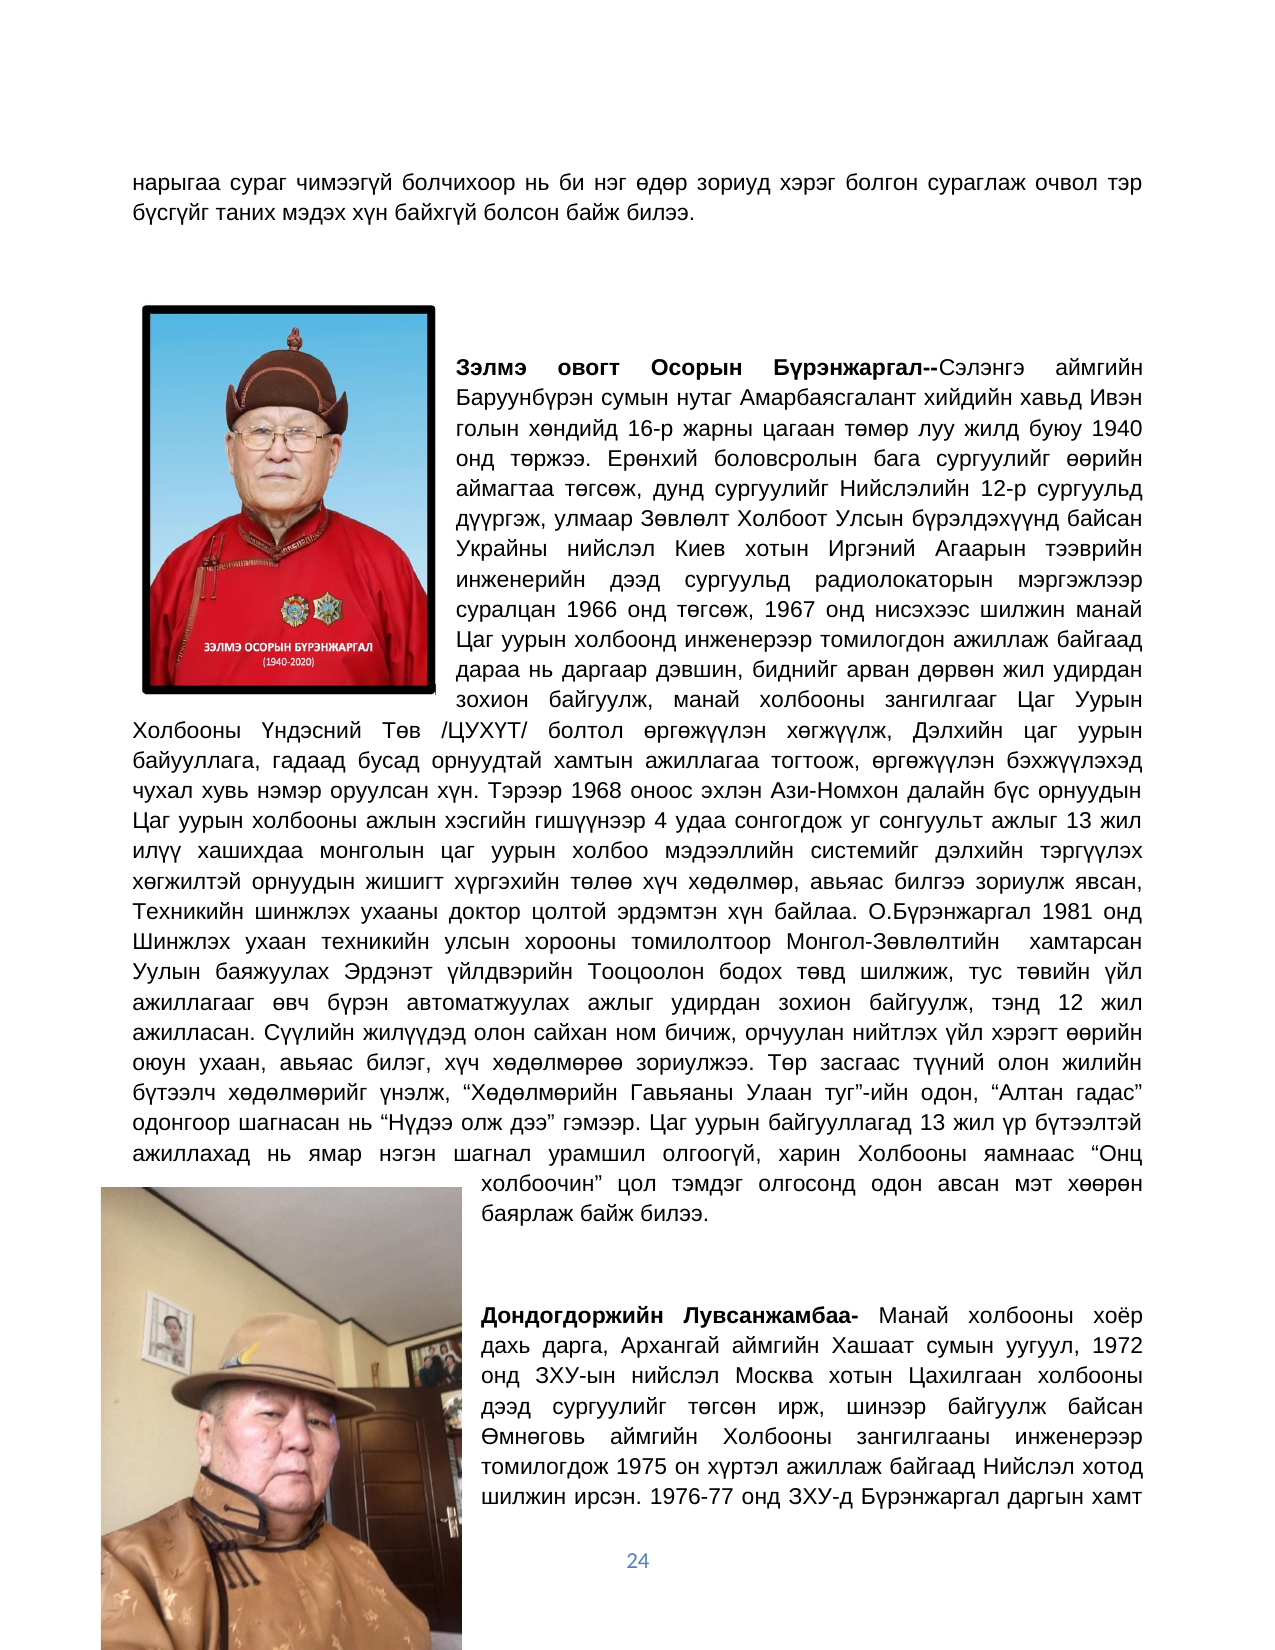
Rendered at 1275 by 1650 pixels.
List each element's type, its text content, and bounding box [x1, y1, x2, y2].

picture [140, 303, 437, 696]
picture [99, 1187, 462, 1647]
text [132, 169, 1143, 225]
text Зэлмэ овогт Осорын Бүрэнжаргал--Сэлэнгэ аймгийн Баруунбүрэн сумын нутаг Амарбаясгалант хийдийн хавьд Ивэн голын хөндийд 16-р жарны цагаан төмөр луу жилд буюу 1940 онд төржээ. Ерөнхий боловсролын бага сургуулийг өөрийн аймагтаа төгсөж, дунд сургуулийг Нийслэлийн 12-р сургуульд дүүргэж, улмаар Зөвлөлт Холбоот Улсын бүрэлдэхүүнд байсан Украйны нийслэл Киев хотын Иргэний Агаарын тээврийн инженерийн дээд сургуульд радиолокаторын мэргэжлээр суралцан 1966 онд төгсөж, 1967 онд нисэхээс шилжин манай Цаг уурын холбоонд инженерээр томилогдон ажиллаж байгаад дараа нь даргаар дэвшин, биднийг арван дөрвөн жил удирдан зохион байгуулж, манай холбооны зангилгааг Цаг Уурын Холбооны Үндэсний Төв /ЦУХҮТ/ болтол өргөжүүлэн хөгжүүлж, Дэлхийн цаг уурын байууллага, гадаад бусад орнуудтай хамтын ажиллагаа тогтоож, өргөжүүлэн бэхжүүлэхэд чухал хувь нэмэр оруулсан хүн. Тэрээр 1968 оноос эхлэн Ази-Номхон далайн бүс орнуудын Цаг уурын холбооны ажлын хэсгийн гишүүнээр 4 удаа сонгогдож уг сонгуульт ажлыг 13 жил илүү хашихдаа монголын цаг уурын холбоо мэдээллийн системийг дэлхийн тэргүүлэх хөгжилтэй орнуудын жишигт хүргэхийн төлөө хүч хөдөлмөр, авьяас билгээ зориулж явсан, Техникийн шинжлэх ухааны доктор цолтой эрдэмтэн хүн байлаа. О.Бүрэнжаргал 1981 онд Шинжлэх ухаан техникийн улсын хорооны томилолтоор Монгол-Зөвлөлтийн хамтарсан Уулын баяжуулах Эрдэнэт үйлдвэрийн Тооцоолон бодох төвд шилжиж, тус төвийн үйл ажиллагааг өвч бүрэн автоматжуулах ажлыг удирдан зохион байгуулж, тэнд 12 жил ажилласан. Сүүлийн жилүүдэд олон сайхан ном бичиж, орчуулан нийтлэх үйл хэрэгт өөрийн оюун ухаан, авьяас билэг, хүч хөдөлмөрөө зориулжээ. Төр засгаас түүний олон жилийн бүтээлч хөдөлмөрийг үнэлж, “Хөдөлмөрийн Гавьяаны Улаан туг”-ийн одон, “Алтан гадас” одонгоор шагнасан нь “Нүдээ олж дээ” гэмээр. Цаг уурын байгууллагад 13 жил үр бүтээлтэй ажиллахад нь ямар нэгэн шагнал урамшил олгоогүй, харин Холбооны яамнаас “Онц холбоочин” цол тэмдэг олгосонд одон авсан мэт хөөрөн баярлаж байж билээ. [132, 354, 1143, 1226]
